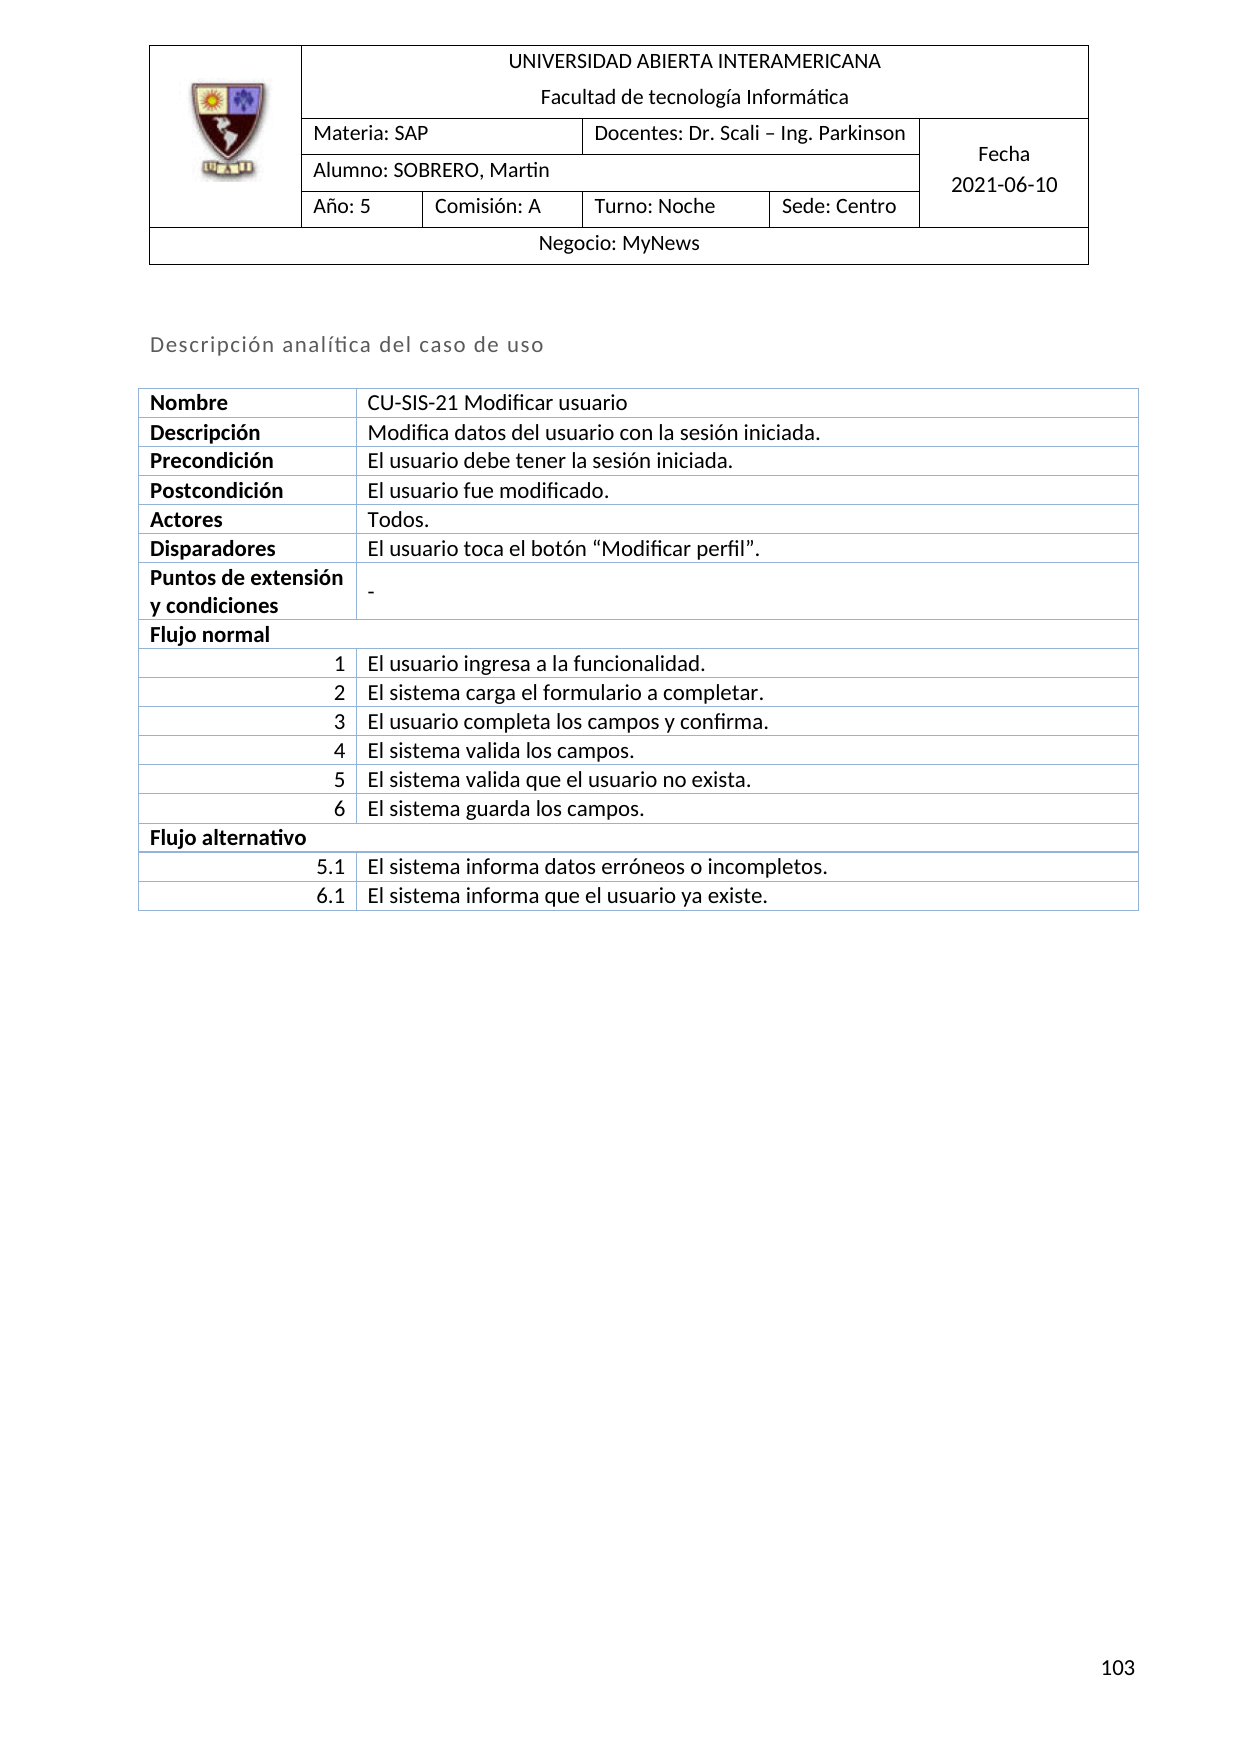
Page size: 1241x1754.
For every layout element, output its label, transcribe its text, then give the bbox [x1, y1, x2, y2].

table_header Nombre [139, 389, 356, 417]
table_cell Precondición [139, 447, 356, 475]
table_cell Flujo alternativo [139, 824, 1138, 851]
table_header CU-SIS-21 Modificar usuario [357, 389, 1138, 417]
table_cell El usuario toca el botón “Modificar perfil”. [357, 534, 1138, 562]
table_cell Postcondición [139, 476, 356, 504]
table_cell El sistema informa que el usuario ya existe. [357, 882, 1138, 909]
table_cell 6 [139, 794, 356, 822]
table_cell 5 [139, 765, 356, 793]
table_cell 6.1 [139, 882, 356, 909]
table_cell Todos. [357, 505, 1138, 533]
picture [177, 74, 278, 187]
table_cell Actores [139, 505, 356, 533]
table_cell 5.1 [139, 853, 356, 881]
table_cell El usuario completa los campos y confirma. [357, 707, 1138, 735]
table_cell El usuario debe tener la sesión iniciada. [357, 447, 1138, 475]
table_cell Disparadores [139, 534, 356, 562]
table_cell 3 [139, 707, 356, 735]
table_cell Descripción [139, 418, 356, 446]
table_cell El sistema valida los campos. [357, 736, 1138, 764]
table_cell Modifica datos del usuario con la sesión iniciada. [357, 418, 1138, 446]
subtitle Descripción analítica del caso de uso [150, 330, 1135, 358]
table_cell El sistema informa datos erróneos o incompletos. [357, 853, 1138, 881]
table_cell 2 [139, 678, 356, 706]
table_cell El usuario fue modificado. [357, 476, 1138, 504]
table_cell El sistema carga el formulario a completar. [357, 678, 1138, 706]
table_cell 1 [139, 649, 356, 677]
table_cell El sistema valida que el usuario no exista. [357, 765, 1138, 793]
table_cell Puntos de extensión y condiciones [139, 563, 356, 619]
table_cell 4 [139, 736, 356, 764]
table_cell - [357, 563, 1138, 619]
table_cell Flujo normal [139, 620, 1138, 648]
table_cell El usuario ingresa a la funcionalidad. [357, 649, 1138, 677]
table_cell El sistema guarda los campos. [357, 794, 1138, 822]
